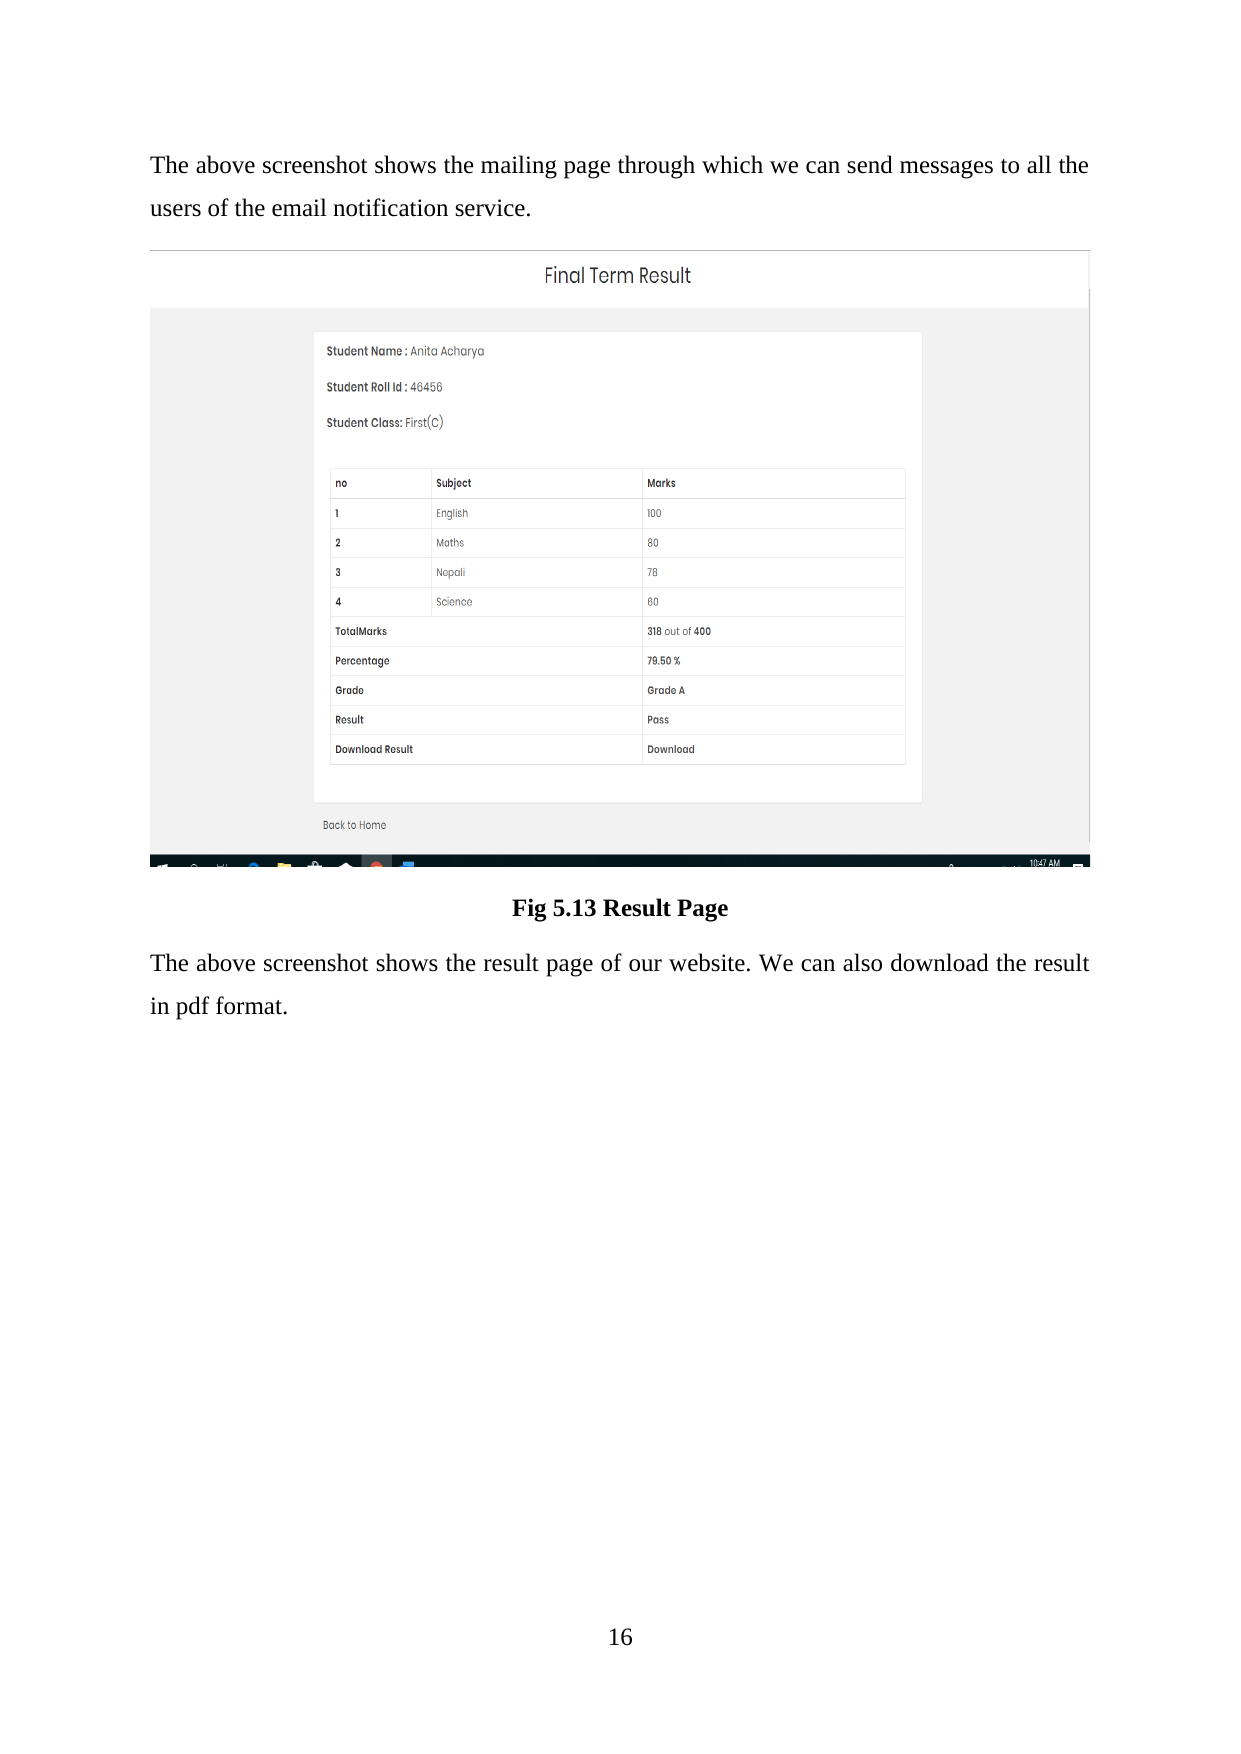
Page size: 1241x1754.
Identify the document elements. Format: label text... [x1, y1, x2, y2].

text Fig 5.13 Result Page [150, 893, 1090, 921]
text The above screenshot shows the mailing page through which we can send messages to all the users of the email notification service. [150, 150, 1090, 222]
picture [150, 248, 1091, 867]
text The above screenshot shows the result page of our website. We can also download the result in pdf format. [150, 948, 1090, 1020]
